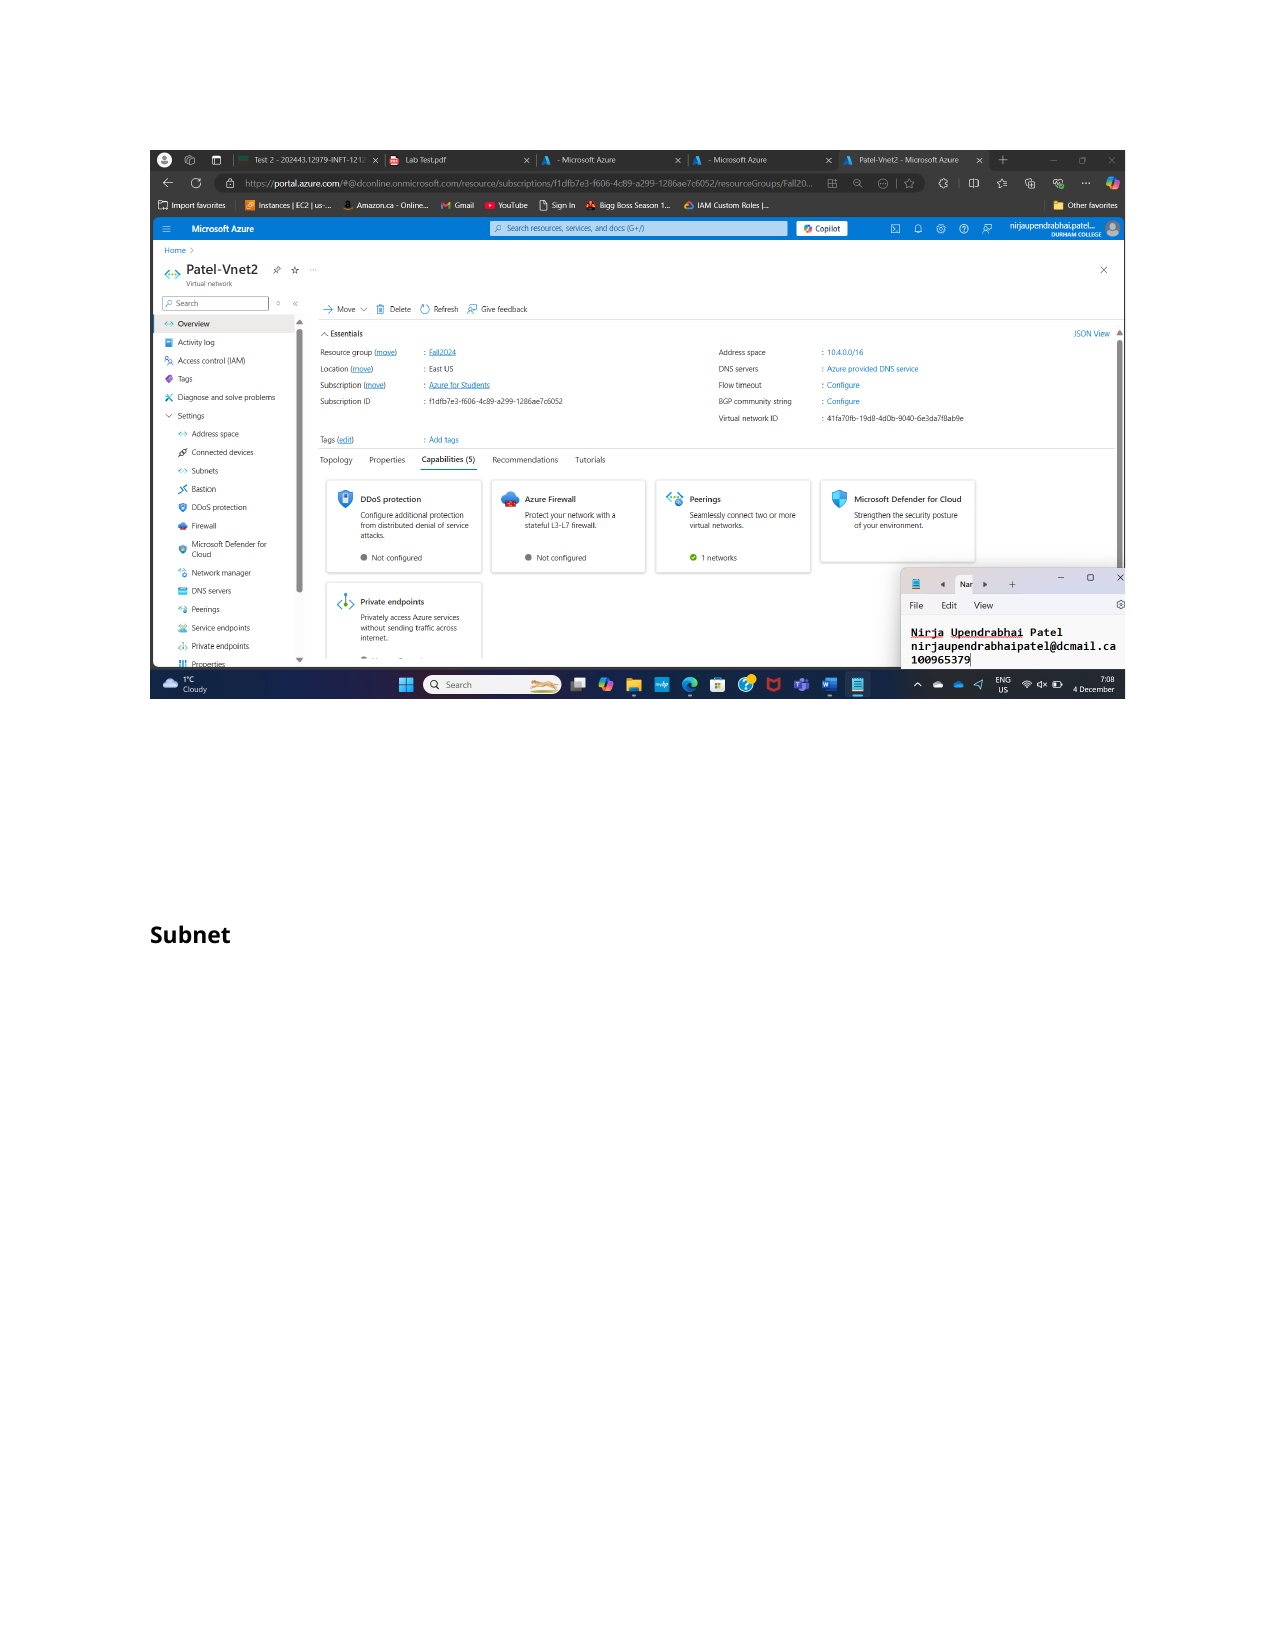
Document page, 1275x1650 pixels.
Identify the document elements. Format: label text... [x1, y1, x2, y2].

text Subnet [150, 919, 1125, 950]
picture [150, 150, 1125, 699]
